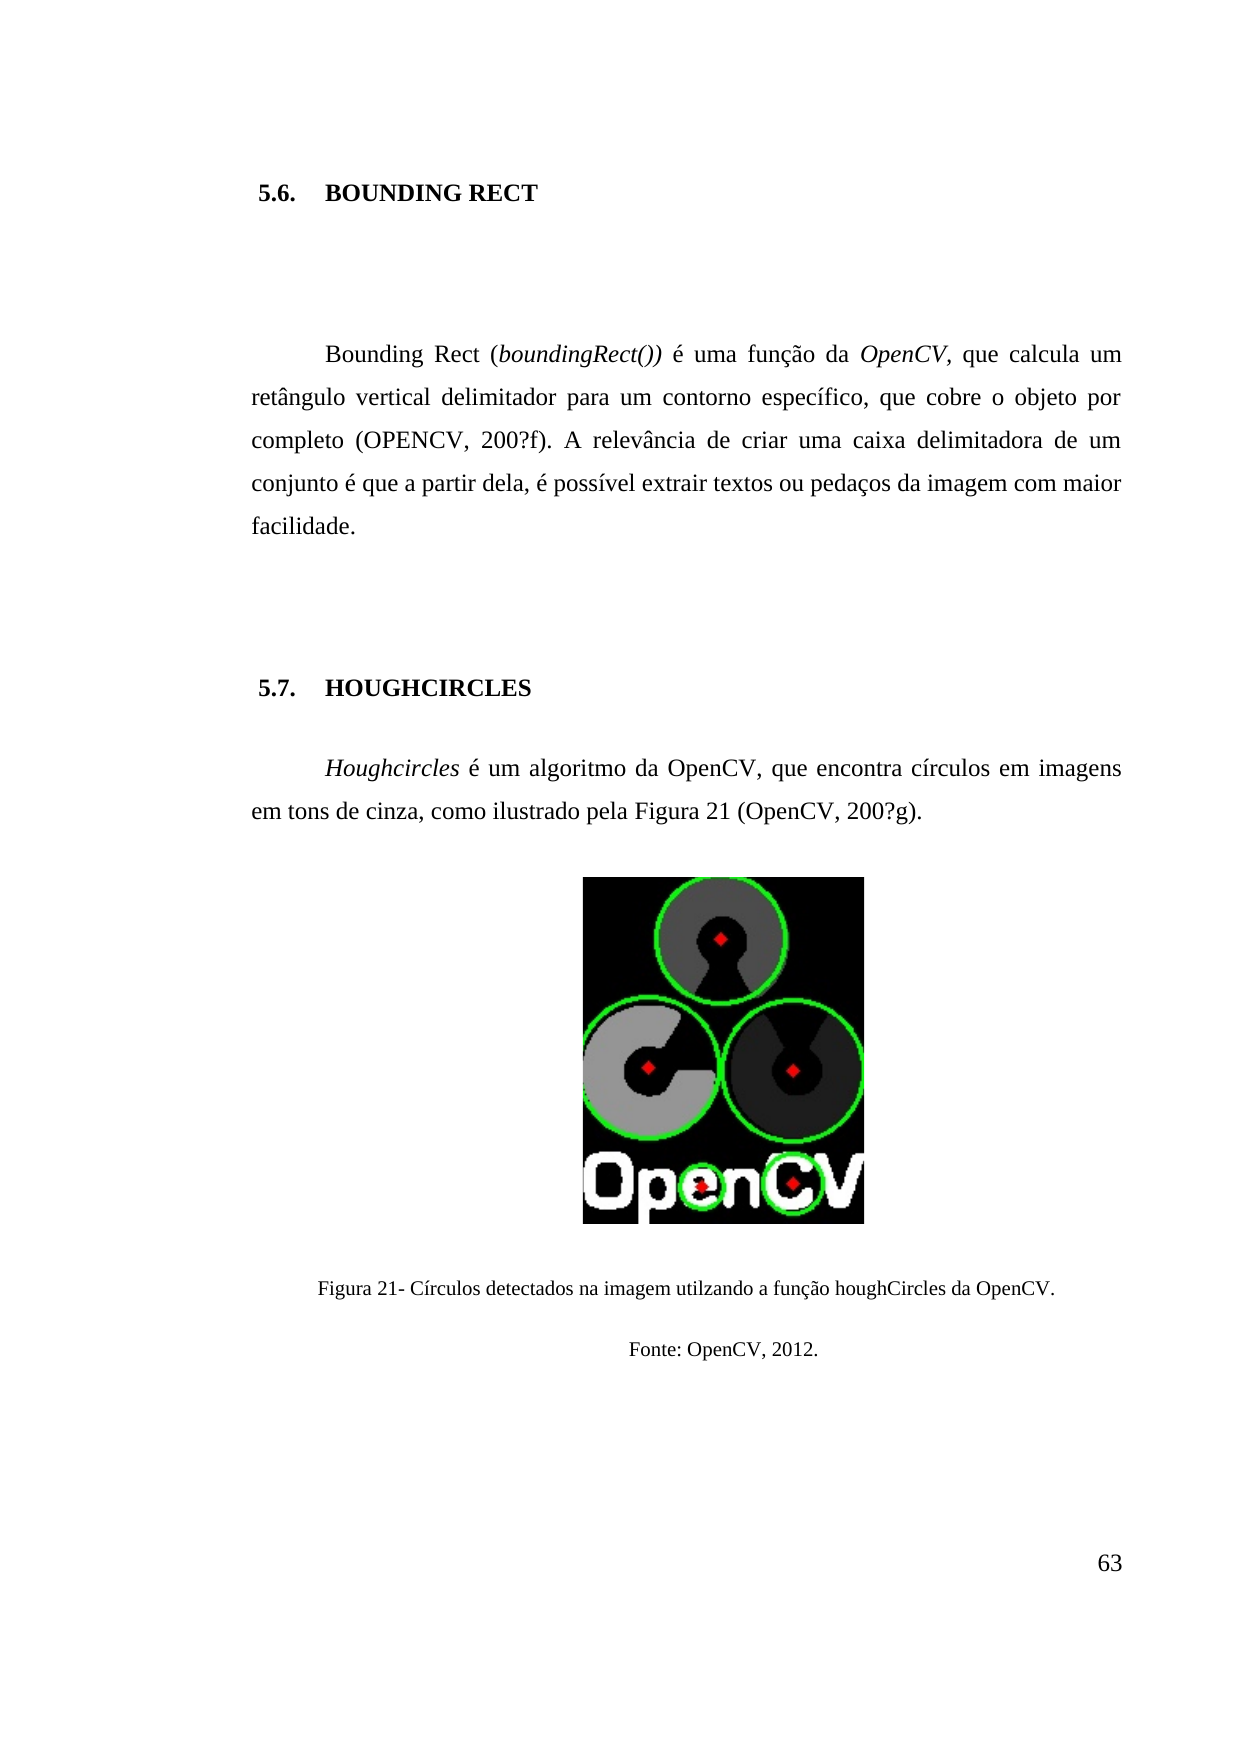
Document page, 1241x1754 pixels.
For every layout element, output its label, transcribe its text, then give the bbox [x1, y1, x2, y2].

picture [582, 877, 865, 1224]
text Fonte: OpenCV, 2012. [251, 1337, 1122, 1361]
text Bounding Rect (boundingRect()) é uma função da OpenCV, que calcula um retângulo vertical delimitador para um contorno específico, que cobre o objeto por completo (OPENCV, 200?f). A relevância de criar uma caixa delimitadora de um conjunto é que a partir dela, é possível extrair textos ou pedaços da imagem com maior facilidade. [251, 339, 1122, 540]
subtitle BOUNDING RECT [258, 178, 1122, 206]
subtitle HOUGHCIRCLES [258, 673, 1122, 701]
text Figura 21- Círculos detectados na imagem utilzando a função houghCircles da OpenCV. [251, 1276, 1122, 1300]
